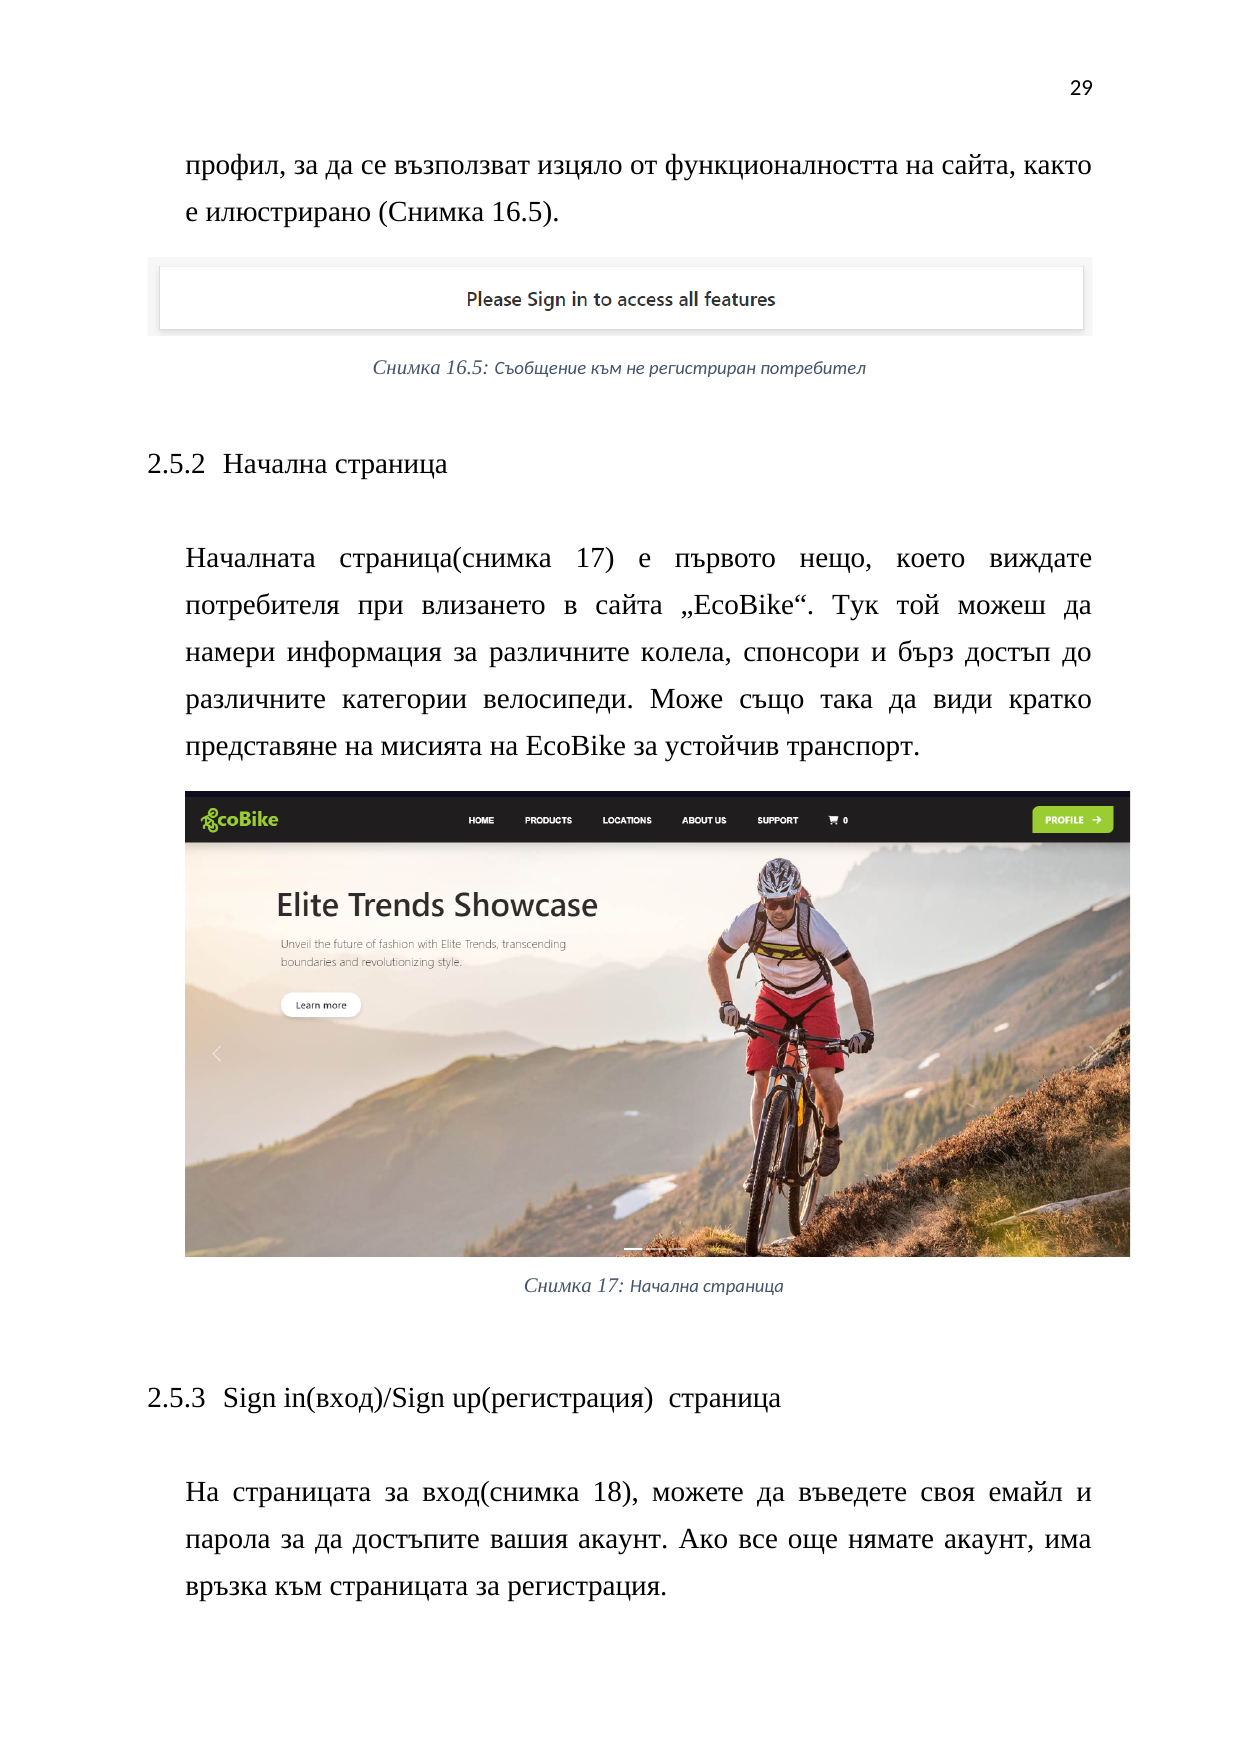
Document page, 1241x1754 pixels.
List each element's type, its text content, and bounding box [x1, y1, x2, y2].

text На страницата за вход(снимка 18), можете да въведете своя емайл и парола за да достъпите вашия акаунт. Ако все още нямате акаунт, има връзка към страницата за регистрация. [185, 1474, 1093, 1602]
text Началната страница(снимка 17) е първото нещо, което виждате потребителя при влизането в сайта „EcoBike“. Тук той можеш да намери информация за различните колела, спонсори и бърз достъп до различните категории велосипеди. Може също така да види кратко представяне на мисията на EcoBike за устойчив транспорт. [185, 540, 1093, 761]
subtitle 2.5.3 Sign in(вход)/Sign up(регистрация) страница [147, 1381, 1093, 1414]
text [185, 147, 1093, 228]
picture [147, 257, 1093, 336]
picture [185, 791, 1130, 1257]
subtitle 2.5.2 Начална страница [147, 447, 1093, 480]
text Снимка 16.5: Съобщение към не регистриран потребител [148, 355, 1093, 379]
